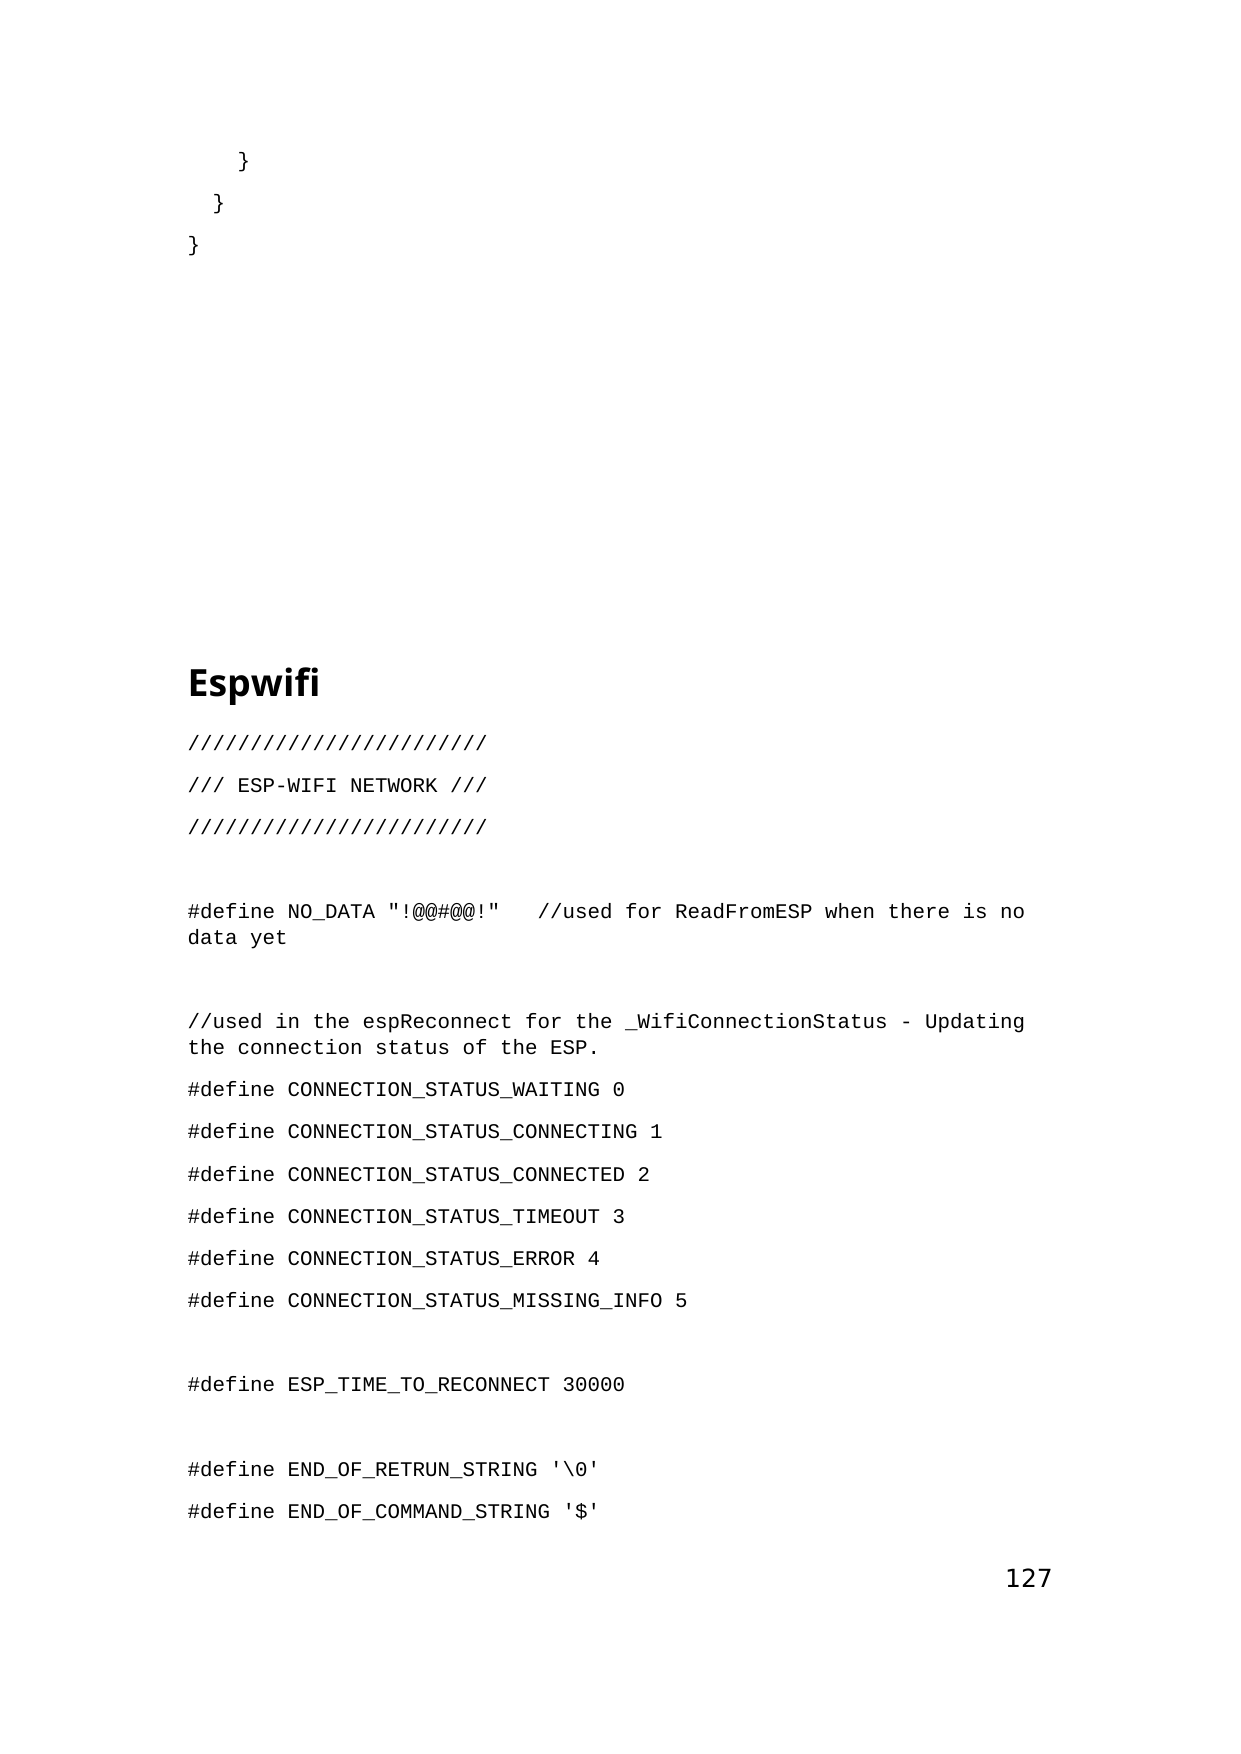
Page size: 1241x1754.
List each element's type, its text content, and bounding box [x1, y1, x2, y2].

subtitle Espwifi [187, 656, 1053, 707]
text #define CONNECTION_STATUS_CONNECTING 1 [187, 1121, 1053, 1145]
text #define CONNECTION_STATUS_CONNECTED 2 [187, 1163, 1053, 1187]
text } [187, 150, 1053, 174]
text //used in the espReconnect for the _WifiConnectionStatus - Updating the connection status of the ESP. [187, 1011, 1053, 1061]
text /// ESP-WIFI NETWORK /// [187, 775, 1053, 799]
text #define CONNECTION_STATUS_MISSING_INFO 5 [187, 1290, 1053, 1314]
text #define NO_DATA "!@@#@@!" //used for ReadFromESP when there is no data yet [187, 902, 1053, 951]
text } [187, 234, 1053, 258]
text } [187, 192, 1053, 216]
text #define CONNECTION_STATUS_ERROR 4 [187, 1248, 1053, 1272]
text //////////////////////// [187, 817, 1053, 841]
text #define CONNECTION_STATUS_WAITING 0 [187, 1079, 1053, 1103]
text #define CONNECTION_STATUS_TIMEOUT 3 [187, 1206, 1053, 1229]
text #define END_OF_RETRUN_STRING '\0' [187, 1459, 1053, 1482]
text #define END_OF_COMMAND_STRING '$' [187, 1501, 1053, 1525]
text #define ESP_TIME_TO_RECONNECT 30000 [187, 1374, 1053, 1398]
text //////////////////////// [187, 733, 1053, 756]
